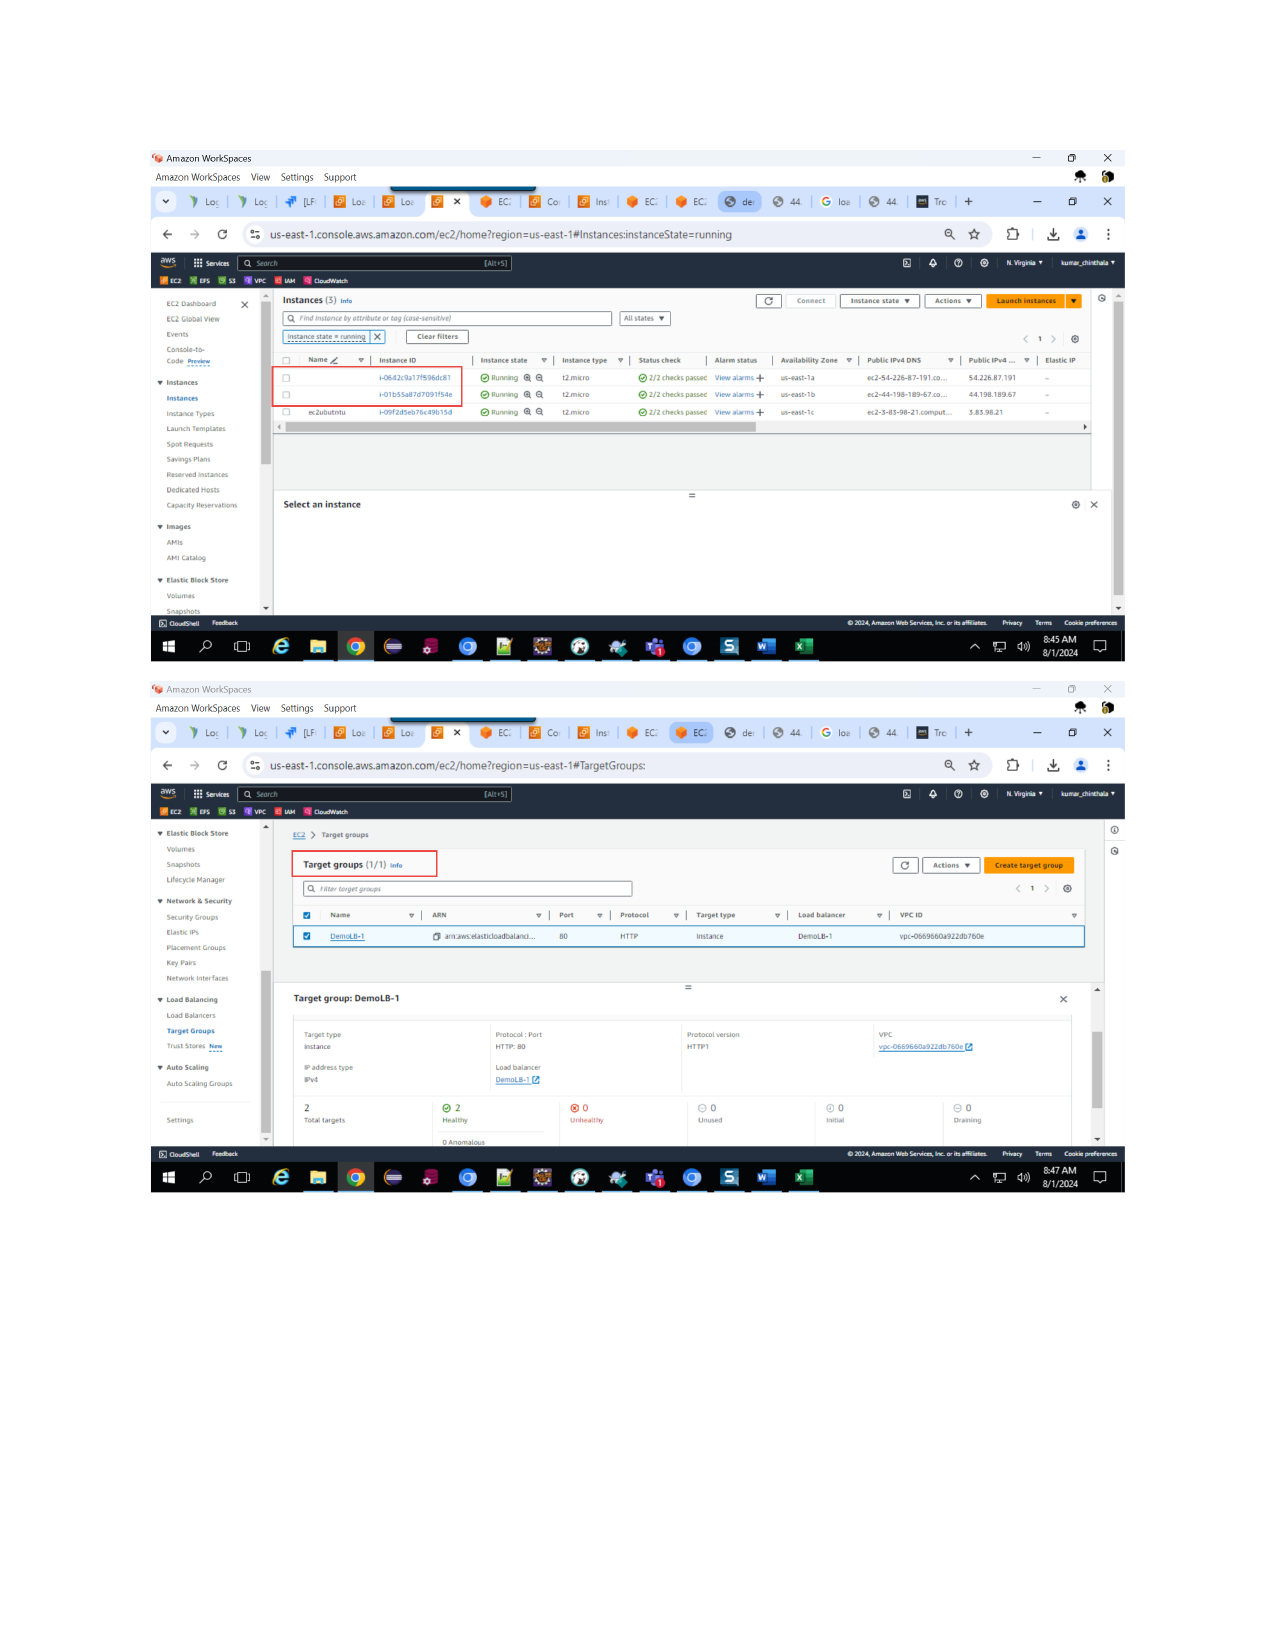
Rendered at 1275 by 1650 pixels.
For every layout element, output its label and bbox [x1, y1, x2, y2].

picture [150, 681, 1125, 1193]
picture [150, 150, 1125, 662]
